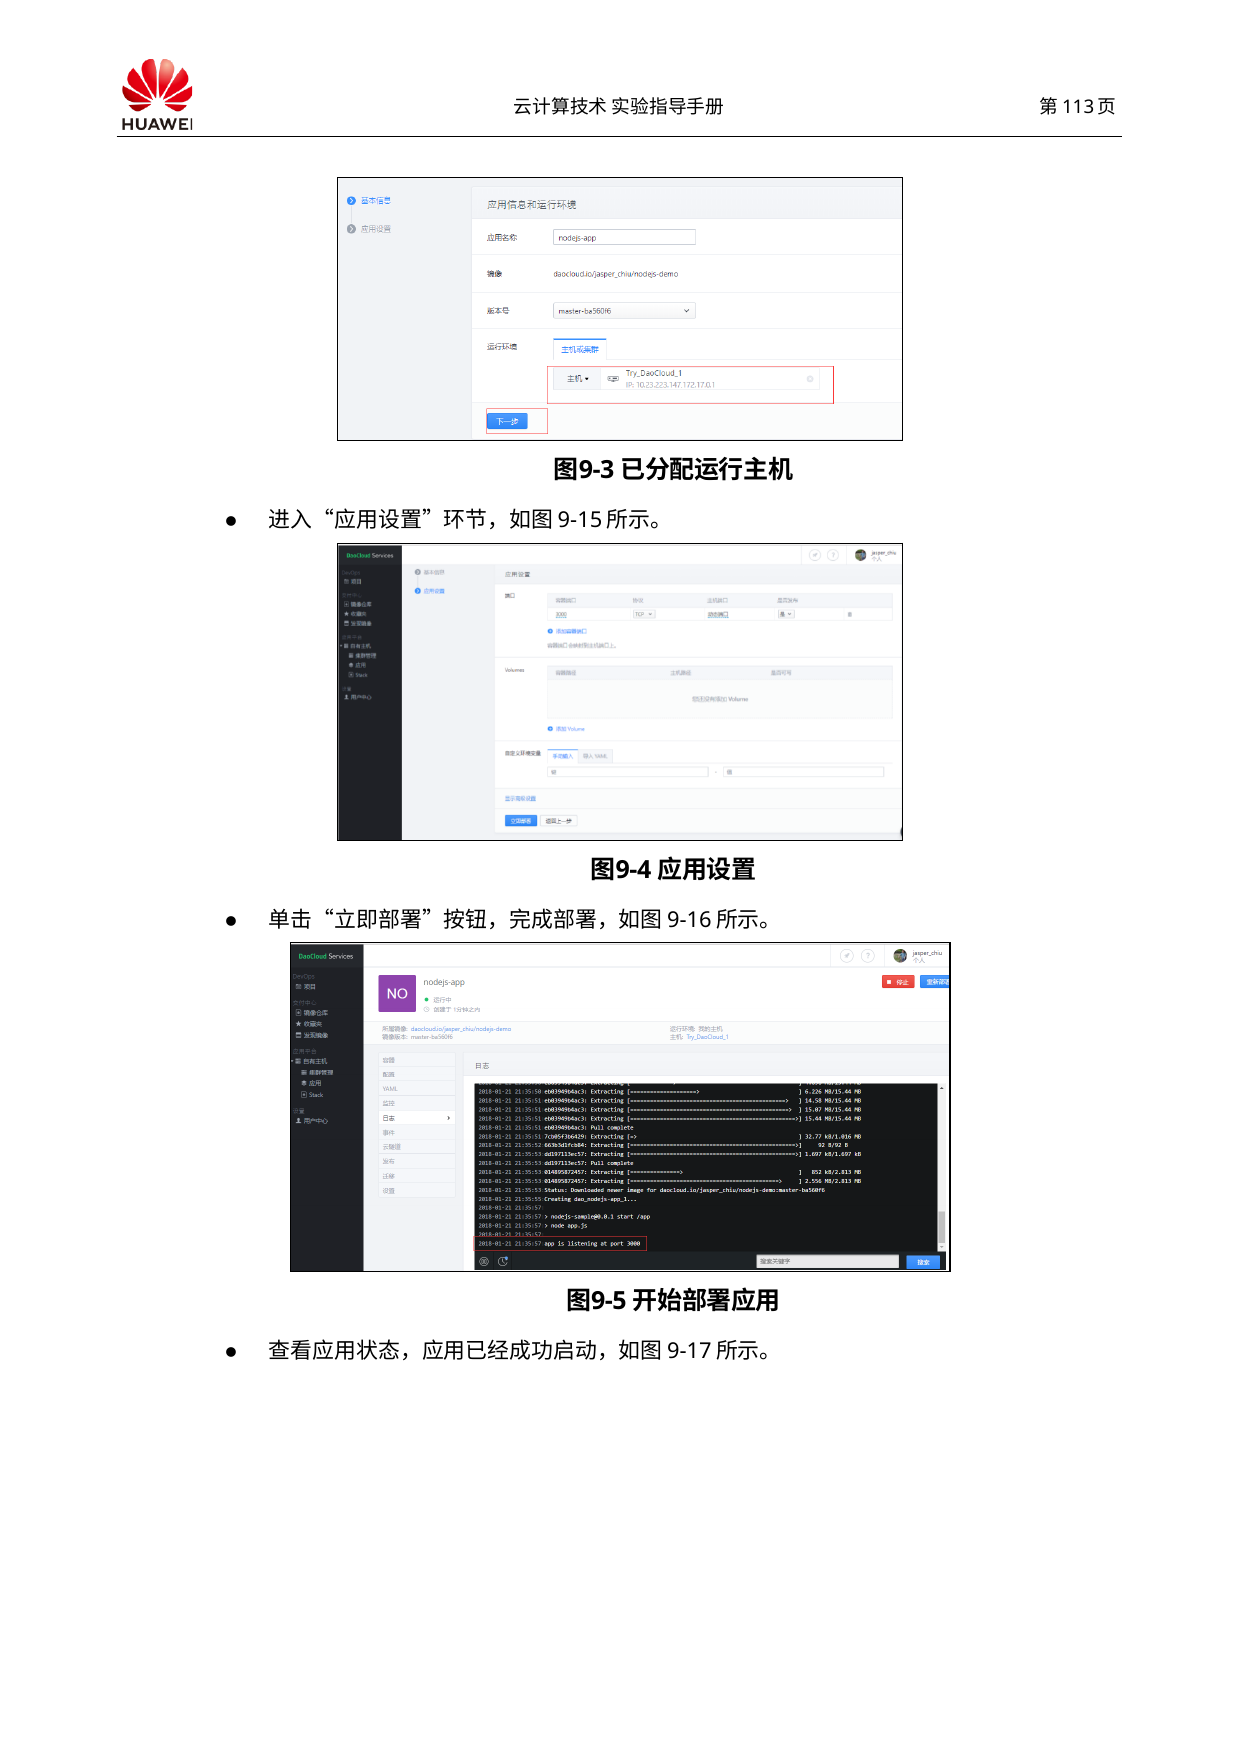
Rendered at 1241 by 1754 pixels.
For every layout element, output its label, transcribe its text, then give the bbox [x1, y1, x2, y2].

text 已分配运行主机 [224, 449, 1122, 486]
picture [338, 178, 902, 440]
text 进入“应用设置”环节，如图9-15所示。 [224, 502, 1122, 534]
text 查看应用状态，应用已经成功启动，如图9-17所示。 [224, 1333, 1122, 1365]
text 单击“立即部署”按钮，完成部署，如图9-16所示。 [224, 902, 1122, 934]
picture [291, 943, 949, 1271]
text 开始部署应用 [224, 1280, 1122, 1316]
picture [122, 59, 193, 130]
text 应用设置 [224, 849, 1122, 885]
picture [338, 544, 902, 840]
